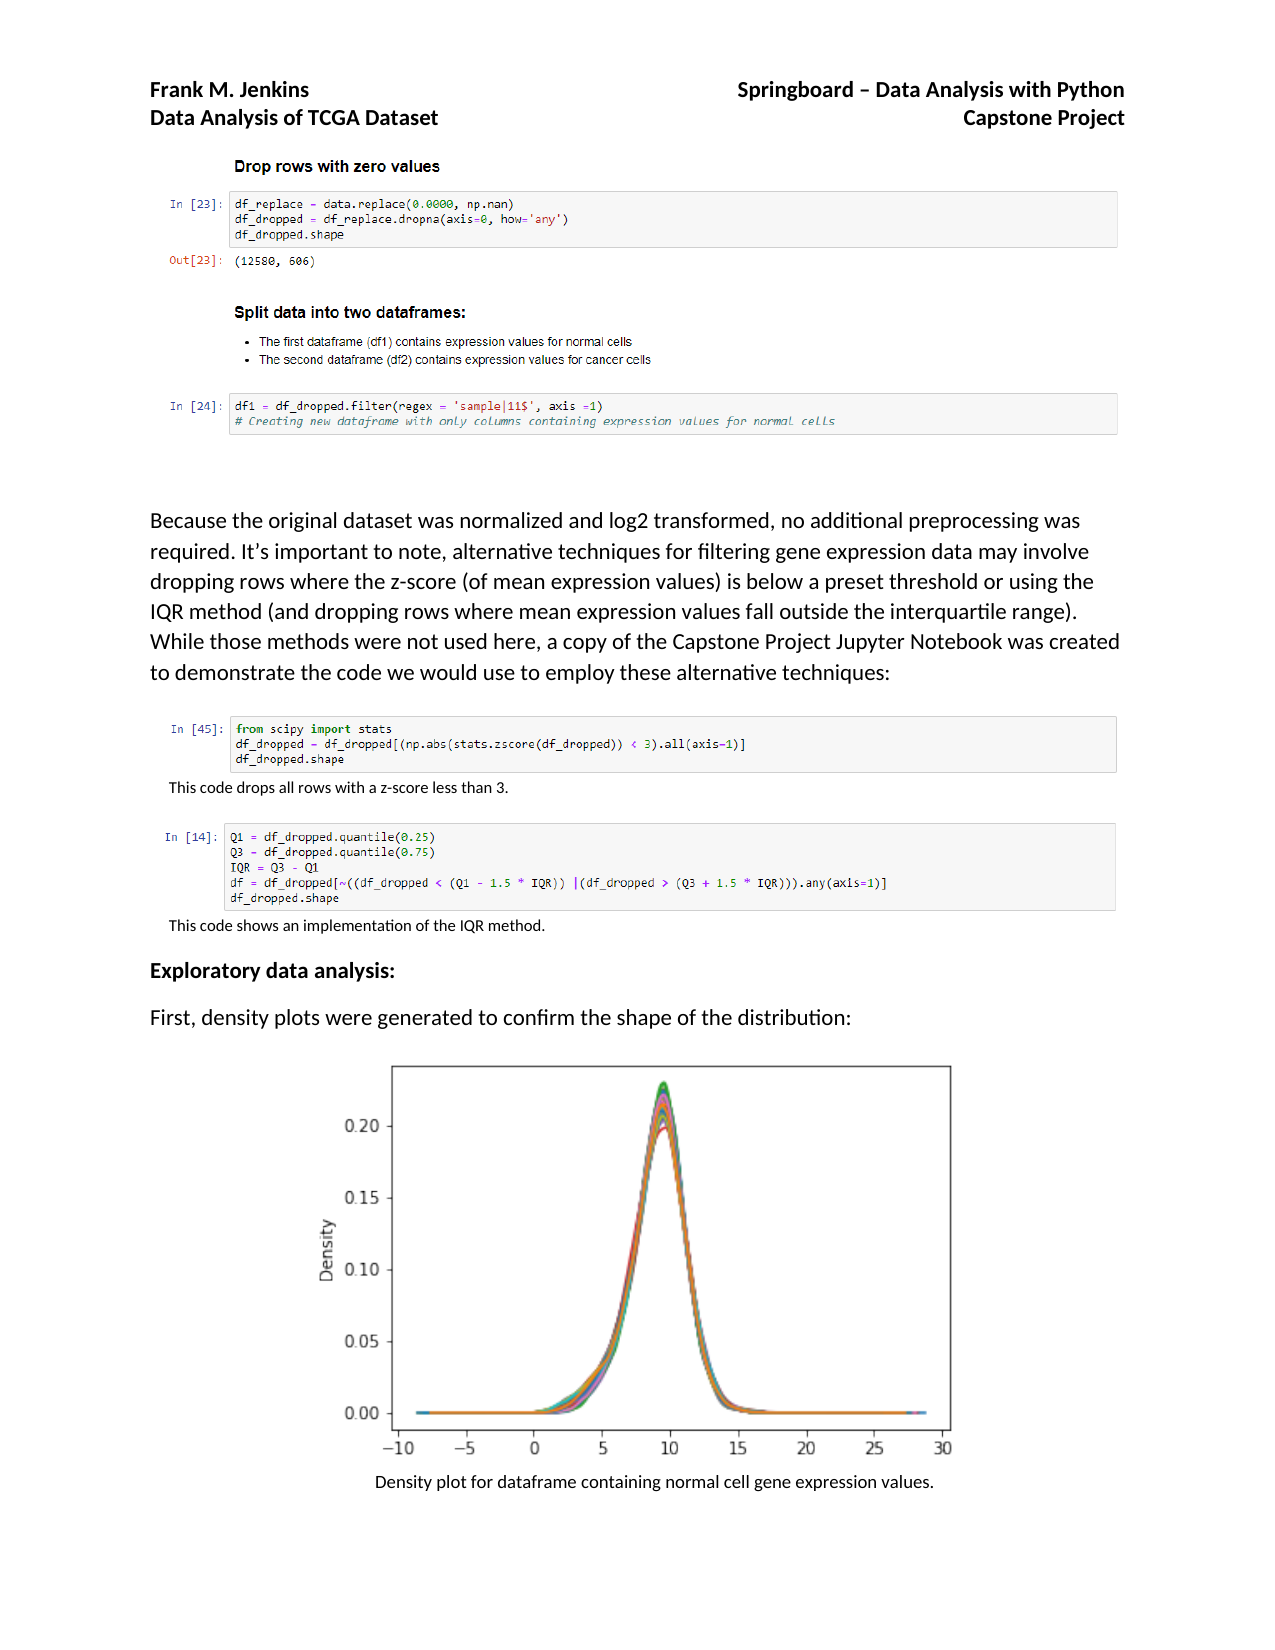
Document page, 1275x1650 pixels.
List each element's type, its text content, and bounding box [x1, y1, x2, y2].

text Because the original dataset was normalized and log2 transformed, no additional preprocessing was required. It’s important to note, alternative techniques for filtering gene expression data may involve dropping rows where the z-score (of mean expression values) is below a preset threshold or using the IQR method (and dropping rows where mean expression values fall outside the interquartile range). While those methods were not used here, a copy of the Capstone Project Jupyter Notebook was created to demonstrate the code we would use to employ these alternative techniques: [150, 507, 1125, 686]
picture [308, 1050, 967, 1470]
text This code drops all rows with a z-score less than 3. [150, 778, 1125, 798]
text This code shows an implementation of the IQR method. [150, 916, 1125, 936]
text Exploratory data analysis: [150, 956, 1125, 984]
picture [150, 818, 1124, 916]
text First, density plots were generated to confirm the shape of the distribution: [150, 1003, 1125, 1031]
text Density plot for dataframe containing normal cell gene expression values. [150, 1470, 1125, 1493]
picture [150, 704, 1125, 778]
picture [150, 150, 1125, 441]
